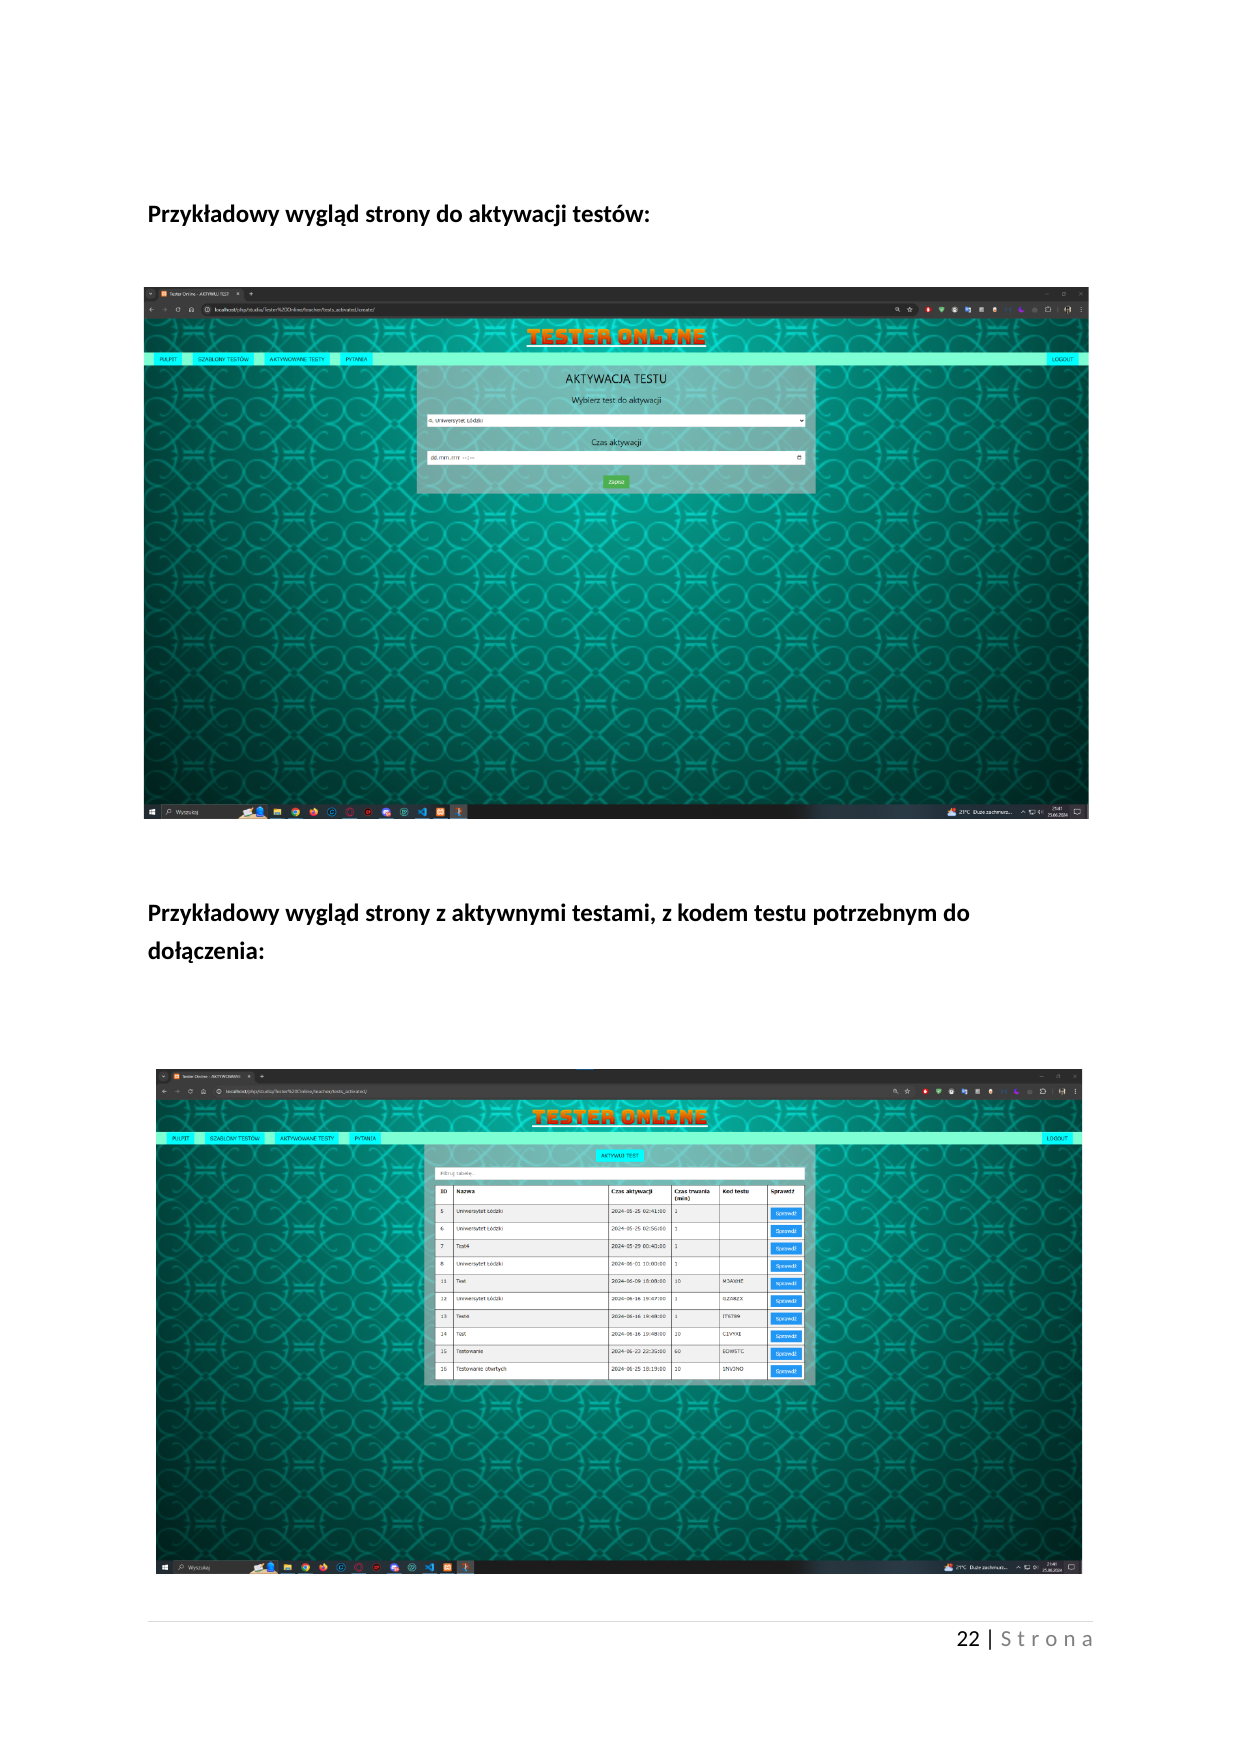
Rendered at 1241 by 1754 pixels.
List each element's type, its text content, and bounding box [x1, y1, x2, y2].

picture [156, 1069, 1083, 1574]
text Przykładowy wygląd strony do aktywacji testów: [148, 198, 1093, 229]
picture [143, 287, 1089, 819]
text Przykładowy wygląd strony z aktywnymi testami, z kodem testu potrzebnym do dołączenia: [148, 897, 1093, 966]
